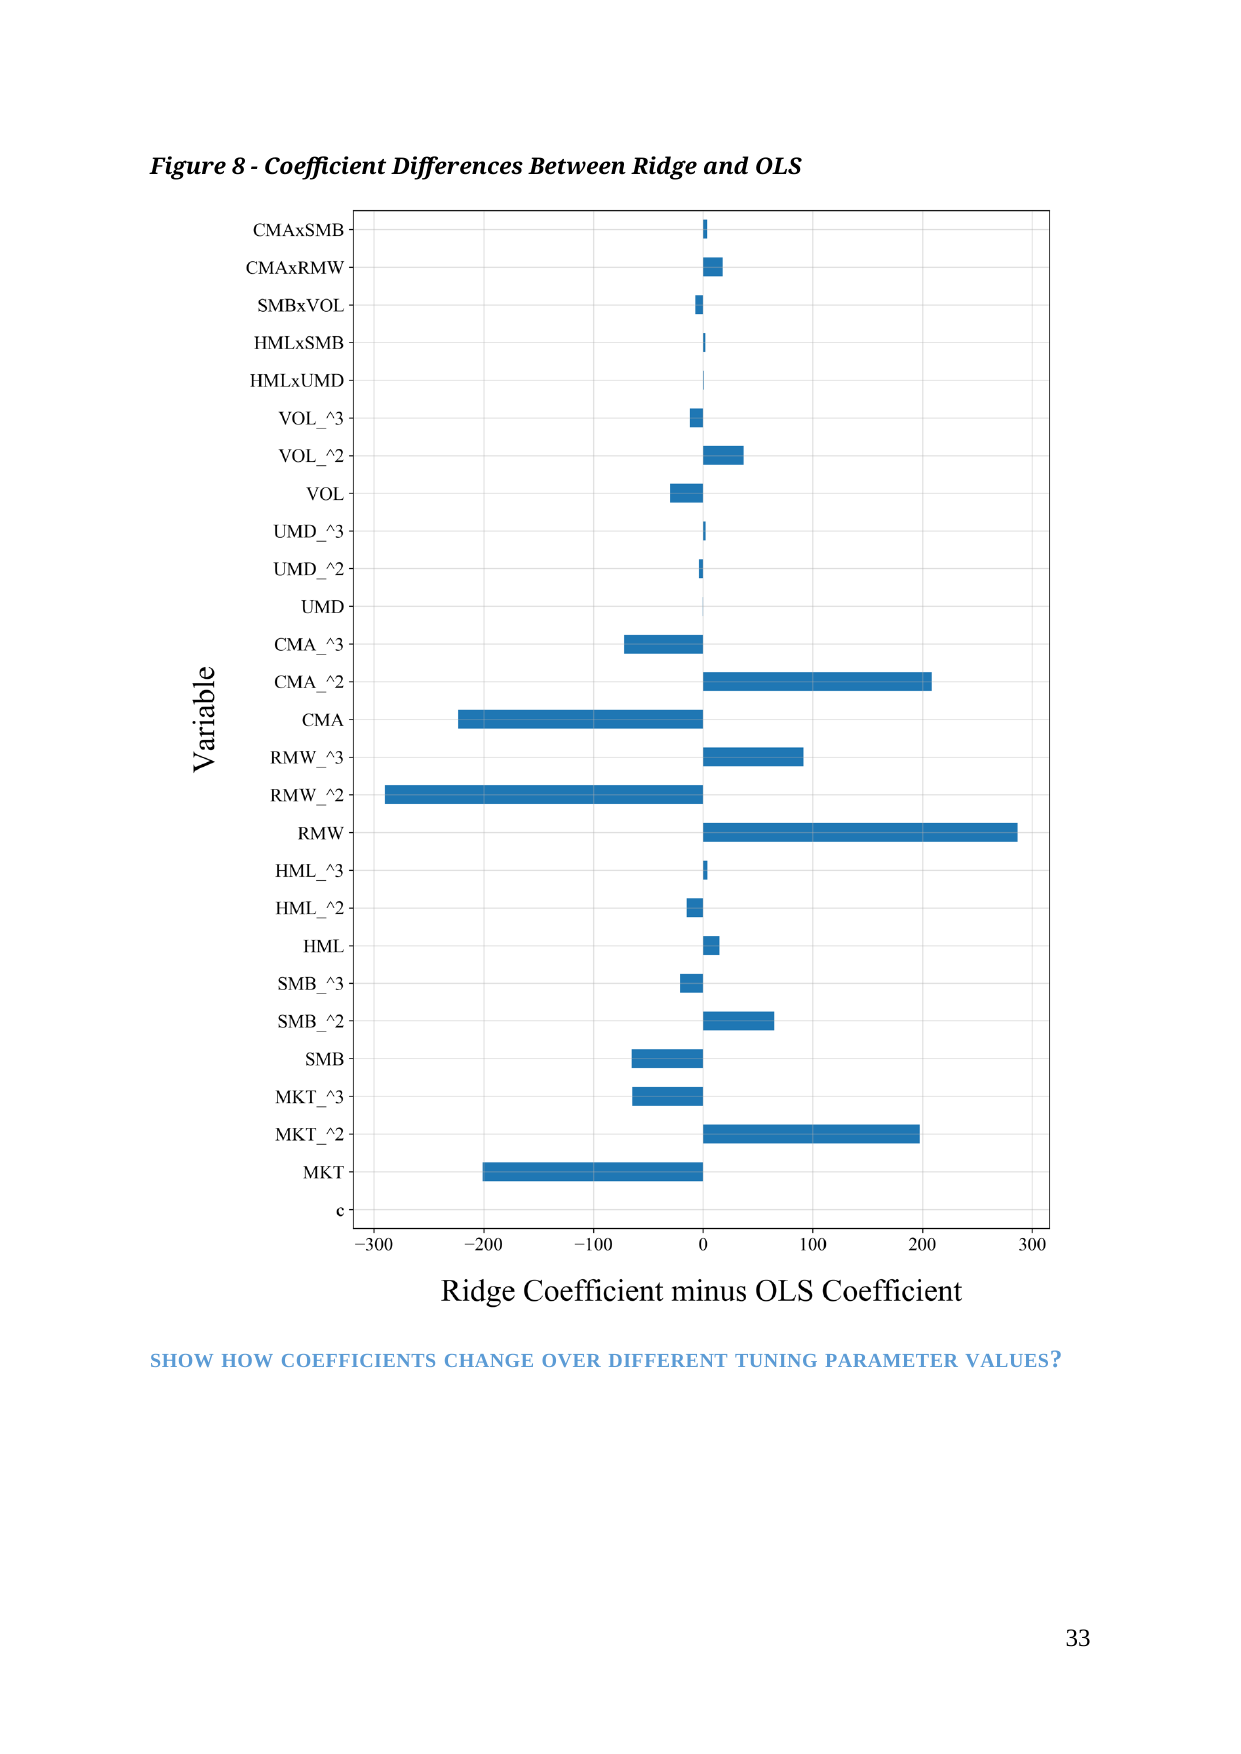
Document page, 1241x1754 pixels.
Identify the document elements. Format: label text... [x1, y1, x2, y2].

picture [183, 202, 1058, 1316]
text show how coefficients change over different tuning parameter values? [150, 1344, 1090, 1373]
text Figure 8 - Coefficient Differences Between Ridge and OLS [150, 150, 1090, 181]
